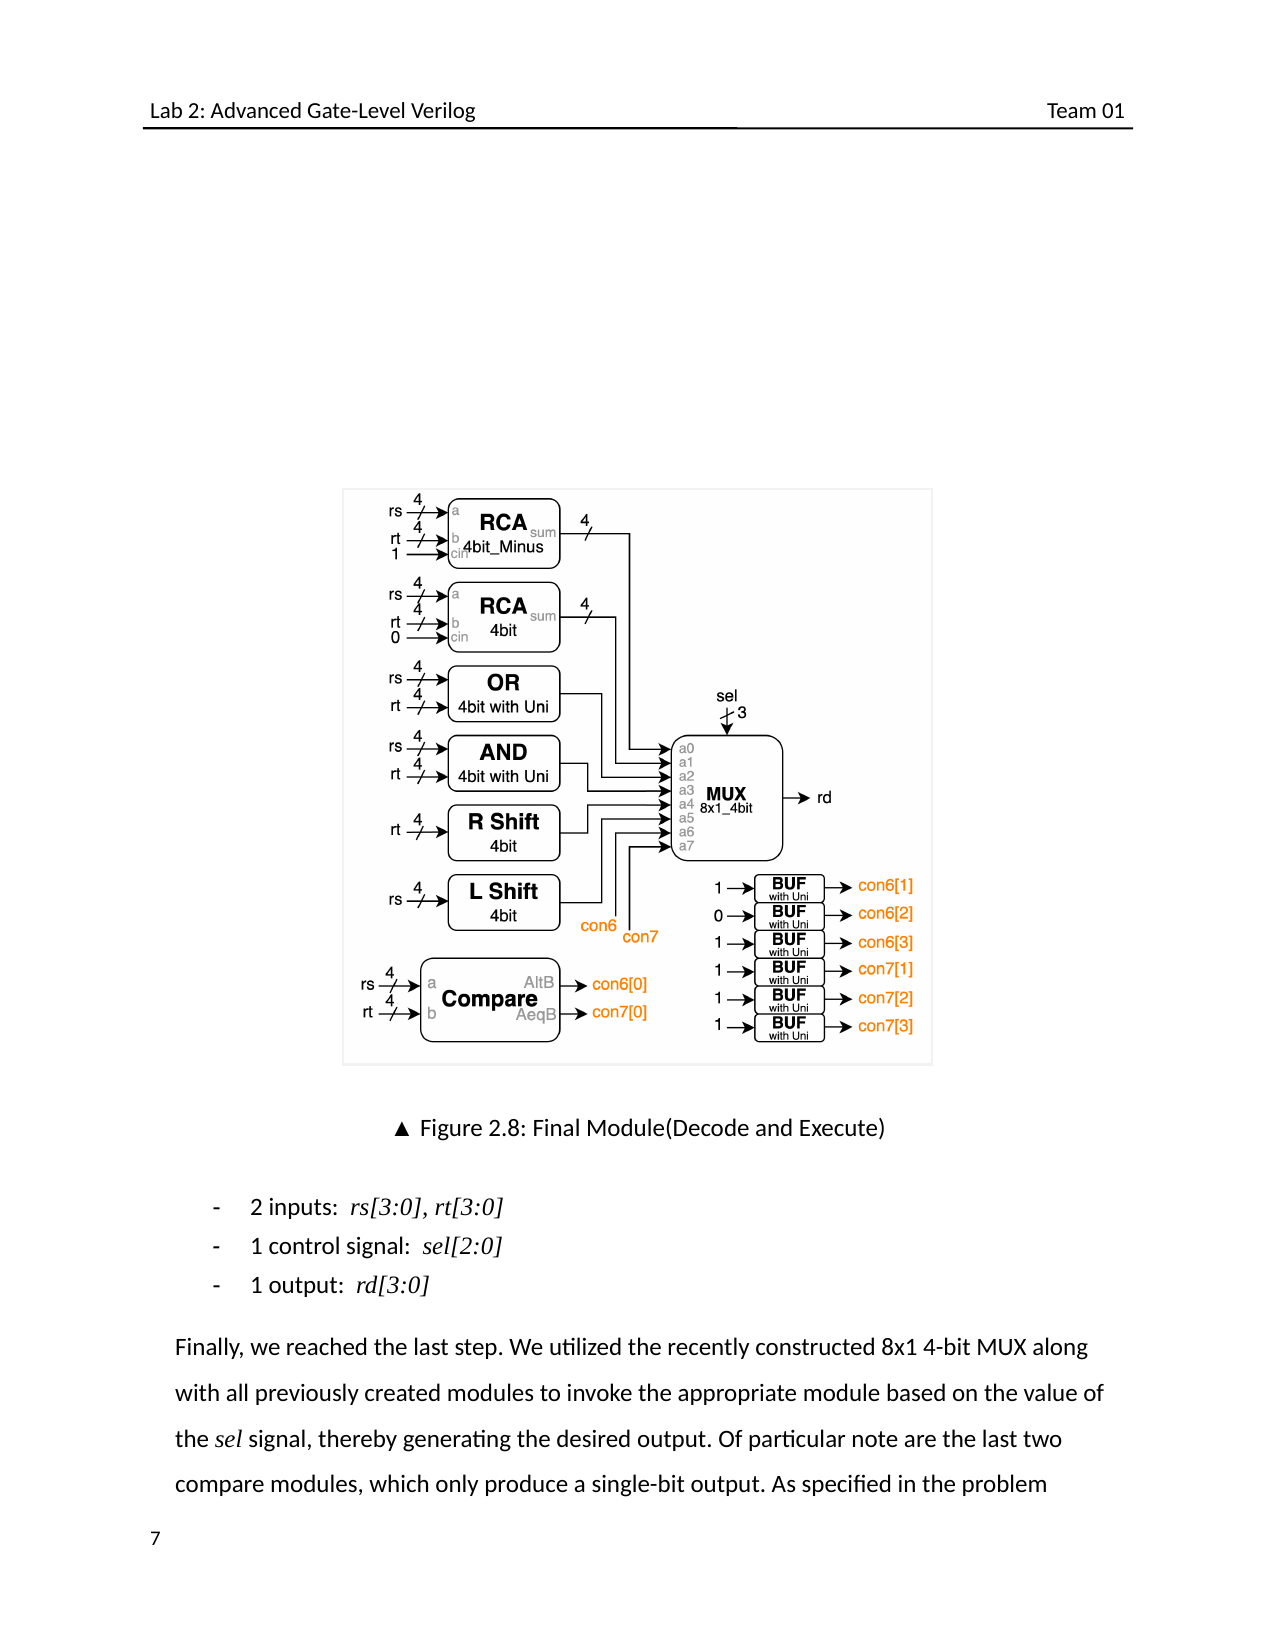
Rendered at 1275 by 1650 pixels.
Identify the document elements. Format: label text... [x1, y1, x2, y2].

picture [344, 490, 931, 1063]
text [175, 1331, 1125, 1499]
list 2 inputs: rs[3:0], rt[3:0] [212, 1189, 1125, 1223]
list 1 control signal: sel[2:0] [212, 1228, 1125, 1262]
list 1 output: rd[3:0] [212, 1267, 1125, 1301]
